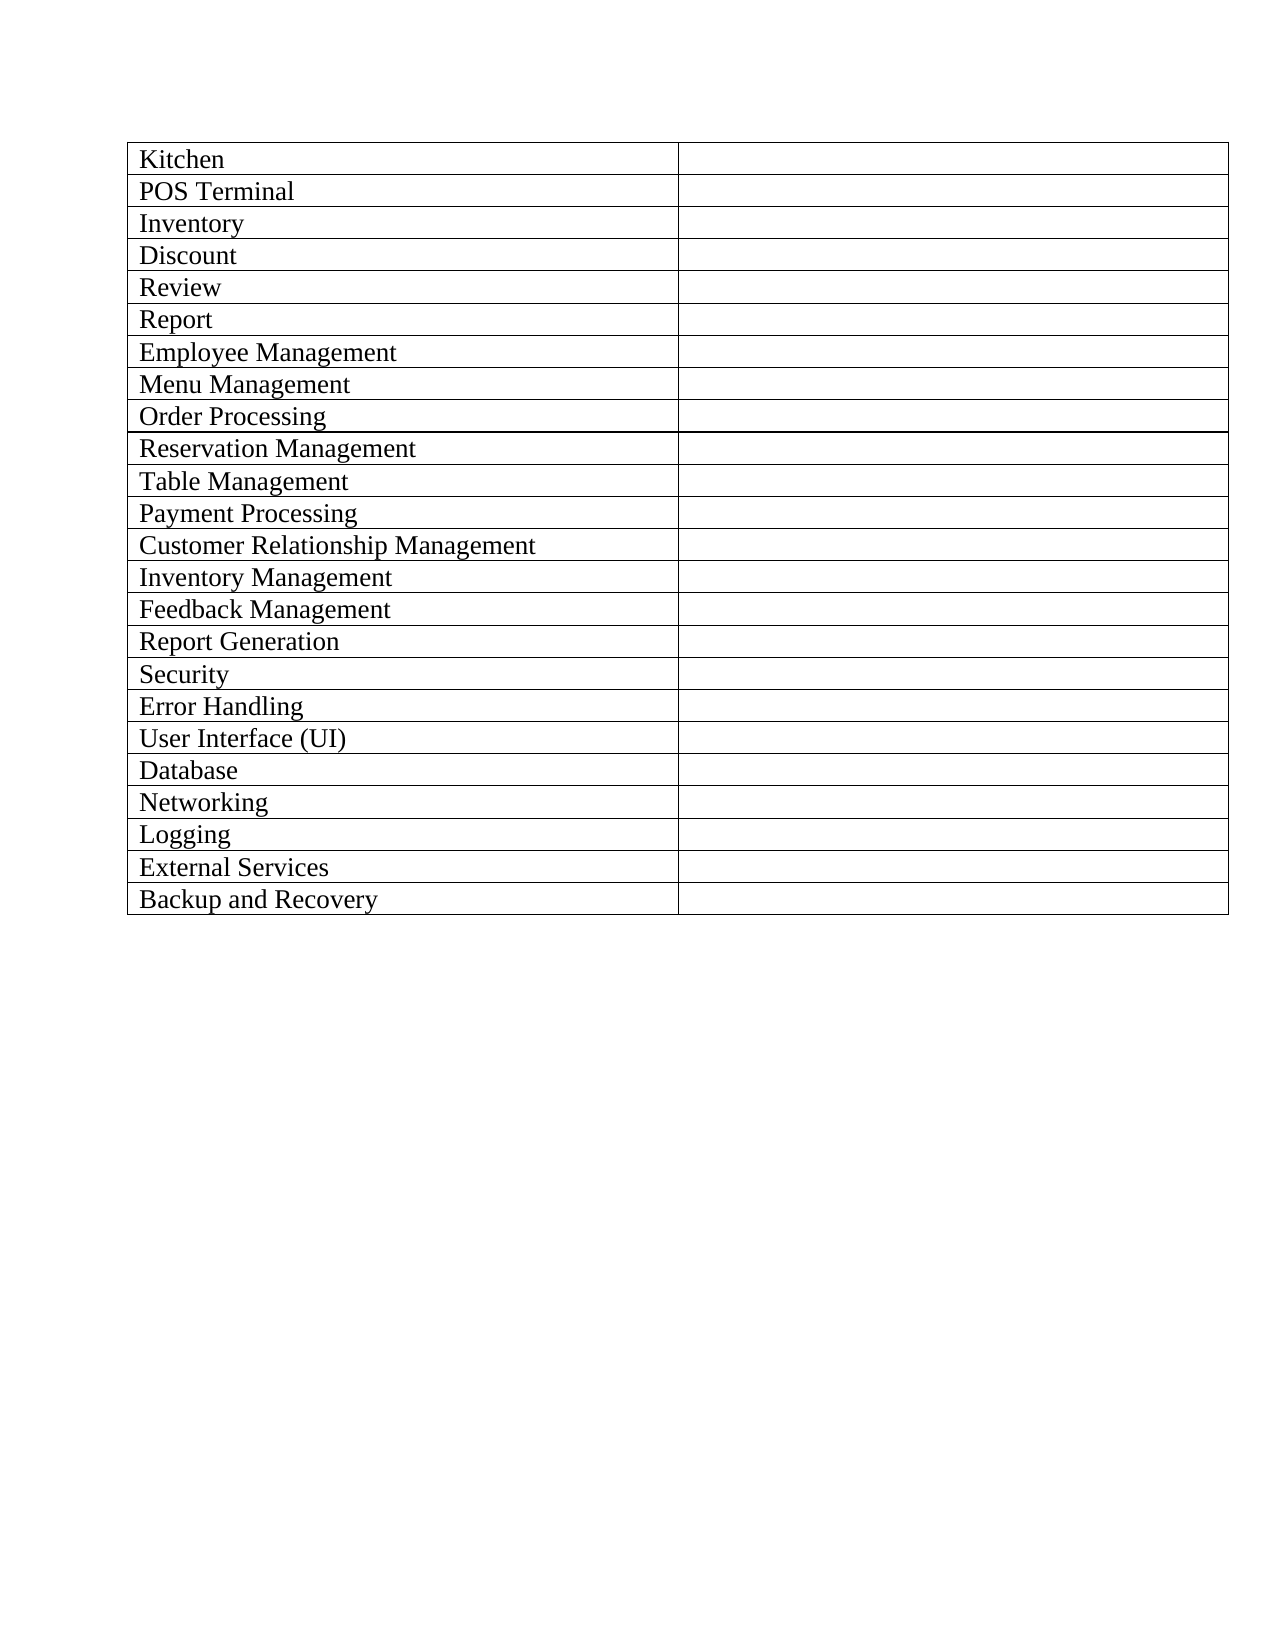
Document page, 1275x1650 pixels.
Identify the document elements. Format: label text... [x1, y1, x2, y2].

table_cell Security [128, 658, 678, 689]
table_cell Payment Processing [128, 497, 678, 528]
table_cell External Services [128, 851, 678, 882]
table_cell [679, 626, 1228, 657]
table_cell Table Management [128, 465, 678, 496]
table_cell Inventory [128, 207, 678, 238]
table_cell [679, 465, 1228, 496]
table_cell Reservation Management [128, 433, 678, 463]
table_cell [679, 207, 1228, 238]
table_cell Customer Relationship Management [128, 529, 678, 560]
table_cell [679, 851, 1228, 882]
table_cell [679, 368, 1228, 399]
table_cell Kitchen [128, 143, 678, 174]
table_cell [679, 433, 1228, 463]
table_cell Networking [128, 786, 678, 818]
table_cell [679, 497, 1228, 528]
table_cell [679, 819, 1228, 850]
table_cell POS Terminal [128, 175, 678, 206]
table_cell [679, 336, 1228, 367]
table_cell Feedback Management [128, 593, 678, 624]
table_cell [679, 722, 1228, 753]
table_cell Report [128, 304, 678, 335]
table_cell Discount [128, 239, 678, 270]
table_cell [679, 304, 1228, 335]
table_cell Error Handling [128, 690, 678, 721]
table_cell Review [128, 271, 678, 303]
table_cell Employee Management [128, 336, 678, 367]
table_cell Menu Management [128, 368, 678, 399]
table_cell Report Generation [128, 626, 678, 657]
table_cell [679, 239, 1228, 270]
table_cell [679, 561, 1228, 592]
table_cell [679, 883, 1228, 914]
table_cell [679, 786, 1228, 818]
table_cell [679, 690, 1228, 721]
table_cell [679, 593, 1228, 624]
table_cell Inventory Management [128, 561, 678, 592]
table_cell [679, 658, 1228, 689]
table_cell [679, 271, 1228, 303]
table_cell Backup and Recovery [128, 883, 678, 914]
table_cell [679, 754, 1228, 785]
table_cell Database [128, 754, 678, 785]
table_cell [679, 400, 1228, 431]
table_cell [679, 175, 1228, 206]
table_cell [679, 529, 1228, 560]
table_cell [679, 143, 1228, 174]
table_cell User Interface (UI) [128, 722, 678, 753]
table_cell Logging [128, 819, 678, 850]
table_cell Order Processing [128, 400, 678, 431]
